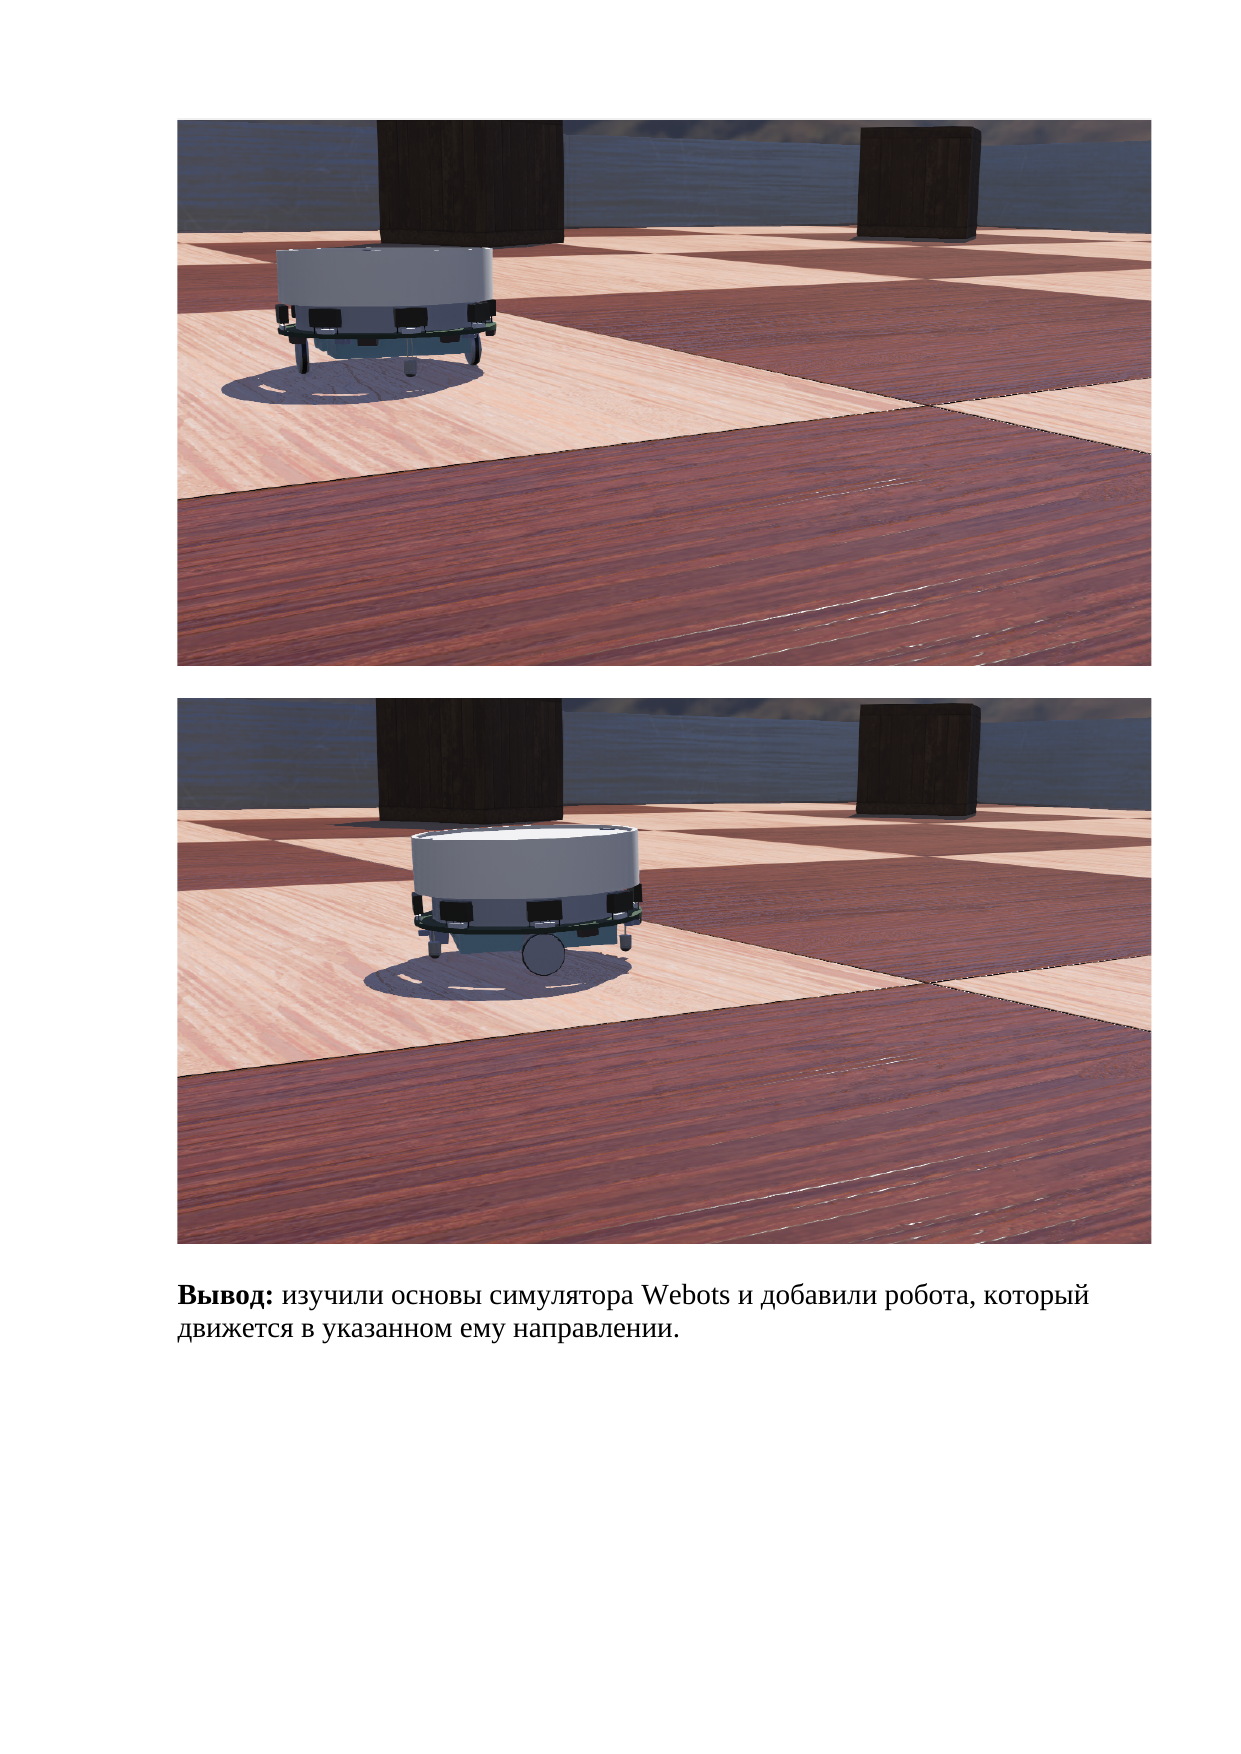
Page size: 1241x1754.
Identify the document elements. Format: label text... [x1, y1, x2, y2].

picture [177, 698, 1152, 1244]
text Вывод: изучили основы симулятора Webots и добавили робота, который движется в указанном ему направлении. [177, 1277, 1152, 1344]
picture [177, 118, 1152, 666]
